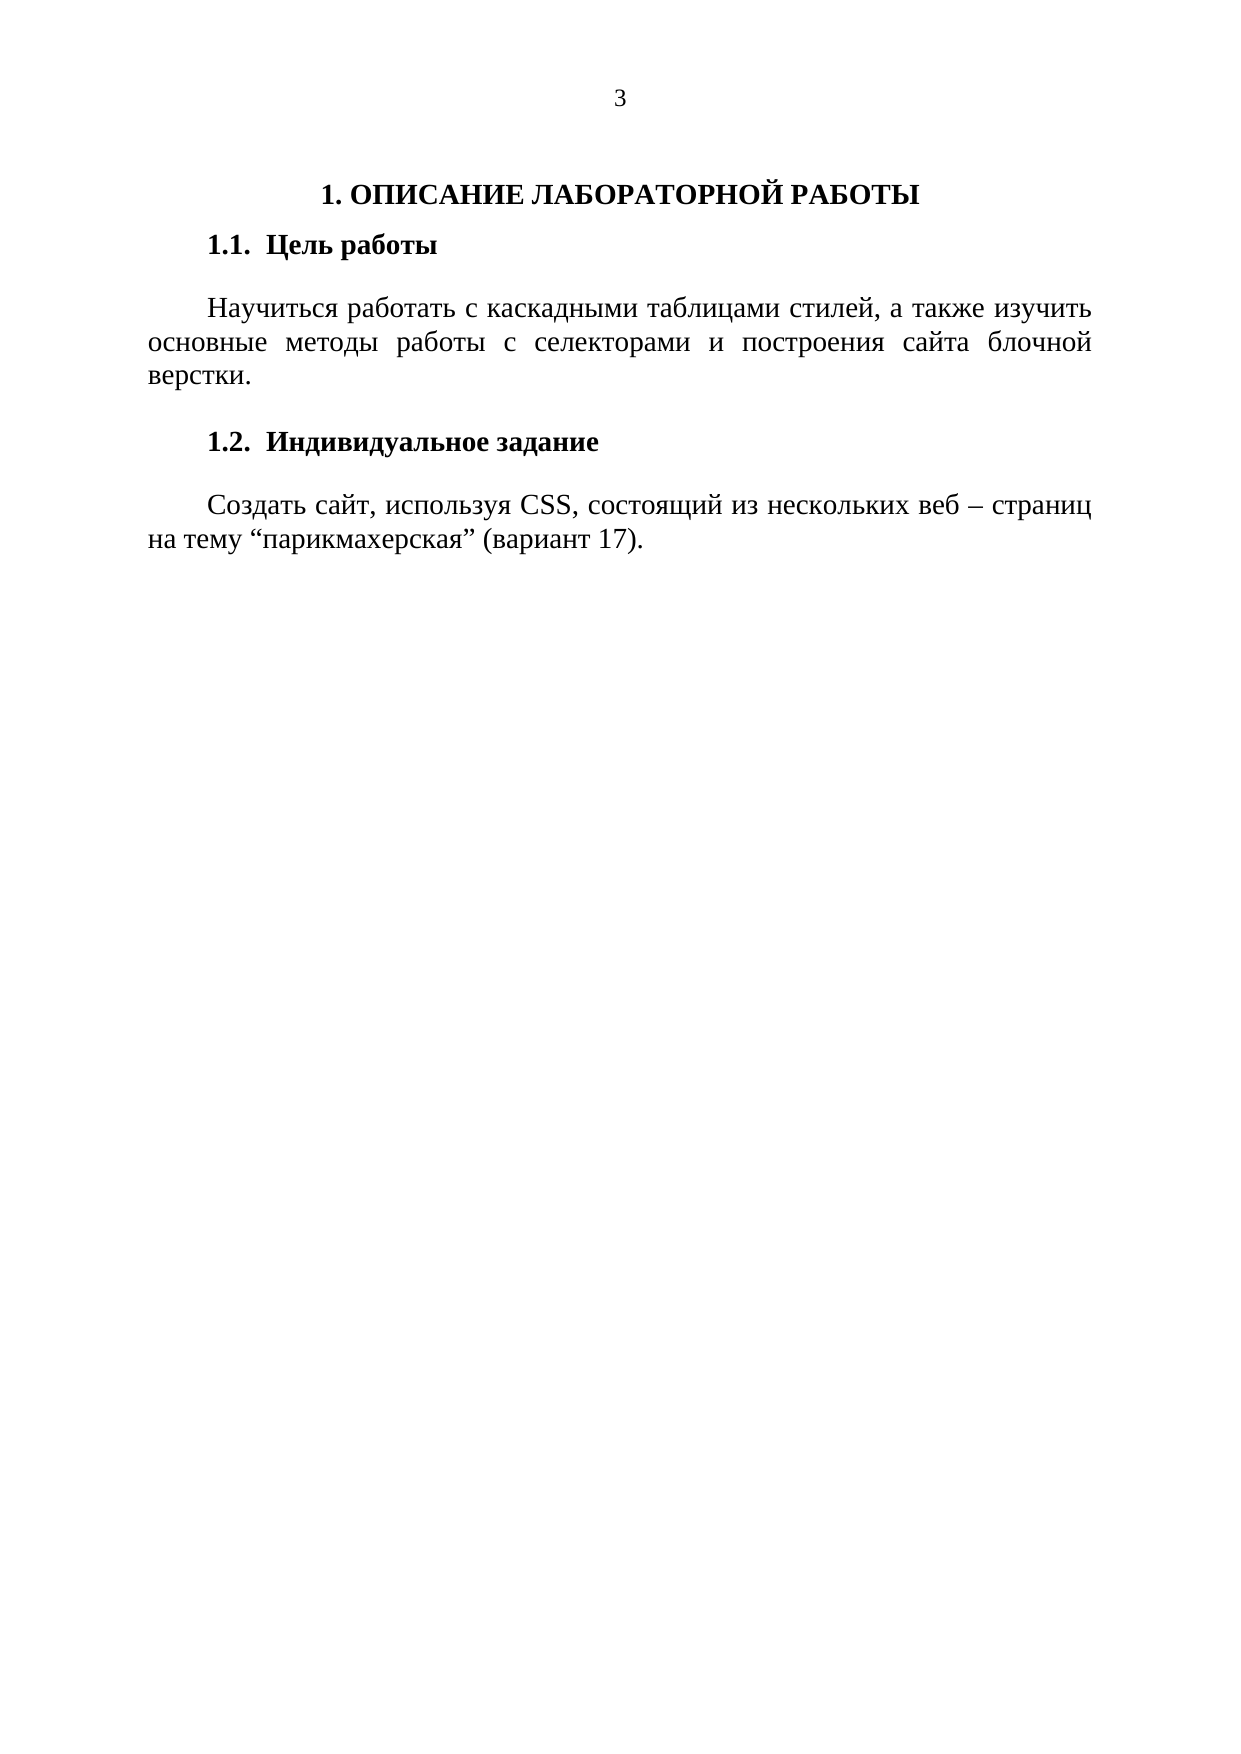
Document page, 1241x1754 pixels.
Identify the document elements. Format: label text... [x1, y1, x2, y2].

text Цель работы [207, 227, 1092, 261]
text Создать сайт, используя CSS, состоящий из нескольких веб – страниц на тему “парикмахерская” (вариант 17). [148, 487, 1092, 554]
subtitle 1. Описание лабораторной работы [148, 177, 1092, 211]
text Научиться работать с каскадными таблицами стилей, а также изучить основные методы работы с селекторами и построения сайта блочной верстки. [148, 290, 1092, 391]
text Индивидуальное задание [207, 424, 1092, 458]
